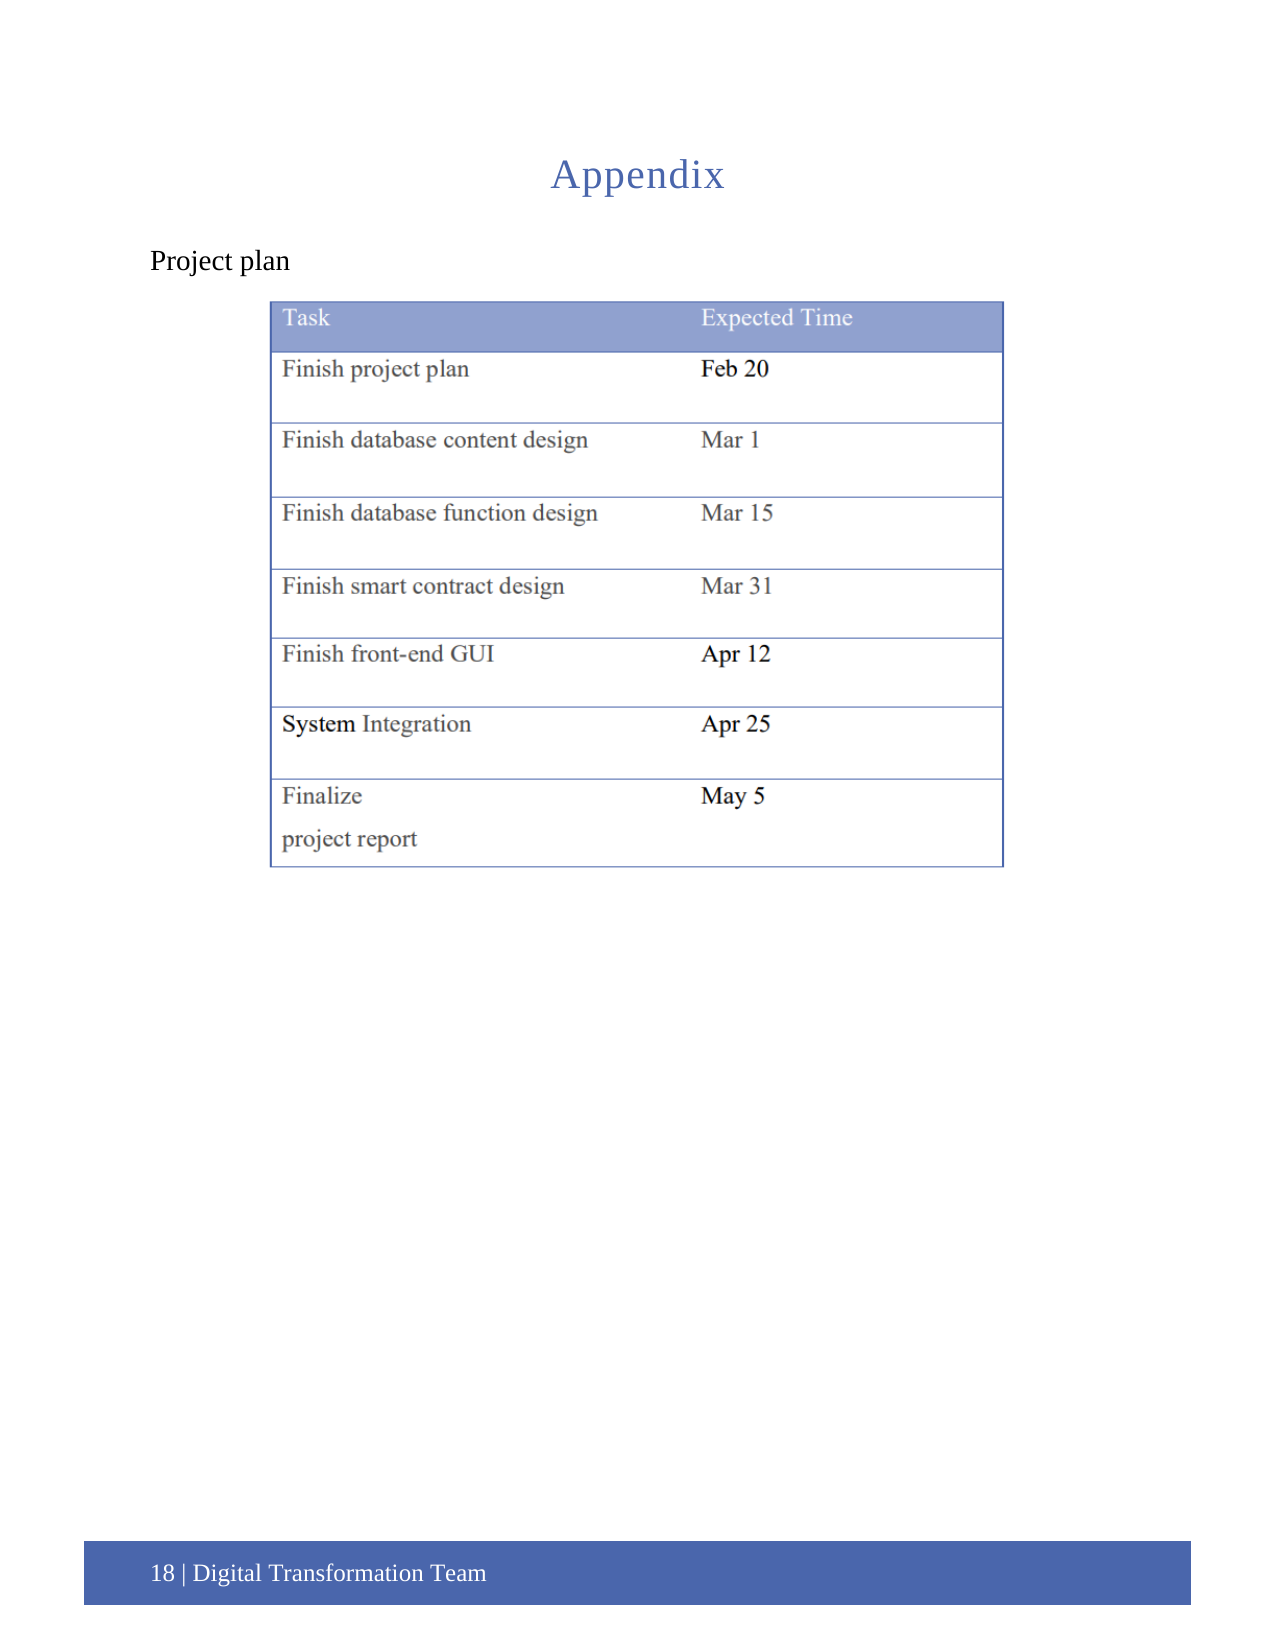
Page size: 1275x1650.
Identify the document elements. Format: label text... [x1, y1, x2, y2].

text Project plan [150, 243, 1125, 276]
picture [250, 293, 1025, 882]
subtitle Appendix [150, 150, 1125, 198]
